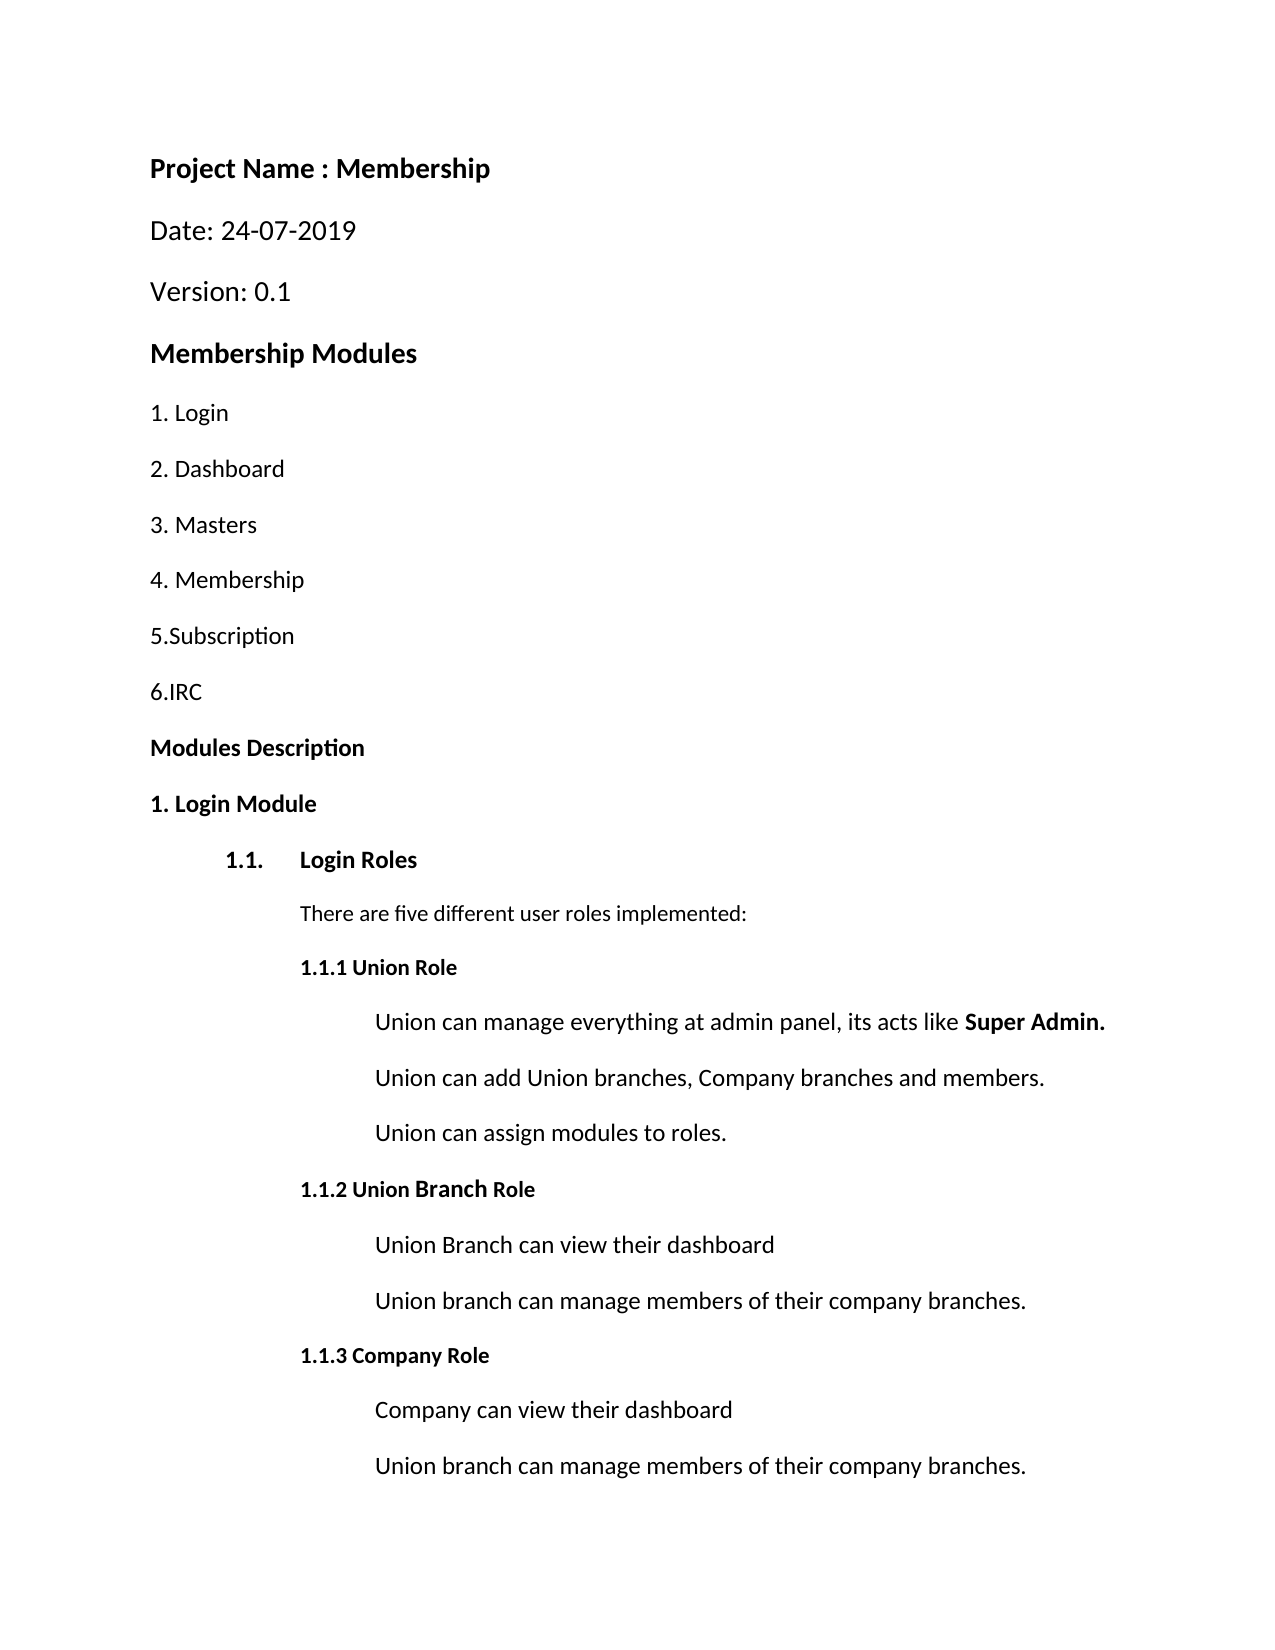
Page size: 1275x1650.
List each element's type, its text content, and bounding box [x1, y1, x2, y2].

text Date: 24-07-2019 [150, 212, 1125, 247]
text 1. Login [150, 397, 1125, 428]
text Company can view their dashboard [300, 1394, 1125, 1424]
text Union branch can manage members of their company branches. [300, 1285, 1125, 1316]
text Modules Description [150, 732, 1125, 763]
text Union can add Union branches, Company branches and members. [150, 1062, 1125, 1092]
text Union can assign modules to roles. [300, 1118, 1125, 1148]
text 1. Login Module [150, 788, 1125, 818]
text 5.Subscription [150, 620, 1125, 651]
text Version: 0.1 [150, 273, 1125, 309]
text 4. Membership [150, 564, 1125, 595]
text 1.1.1 Union Role [150, 953, 1125, 981]
text Union Branch can view their dashboard [300, 1229, 1125, 1260]
text 1.1.2 Union Branch Role [225, 1173, 1125, 1204]
text 1.1. Login Roles [150, 844, 1125, 874]
text Project Name : Membership [150, 150, 1125, 186]
text 6.IRC [150, 676, 1125, 707]
text There are five different user roles implemented: [150, 899, 1125, 928]
text Union can manage everything at admin panel, its acts like Super Admin. [150, 1006, 1125, 1036]
text Membership Modules [150, 335, 1125, 371]
text 2. Dashboard [150, 453, 1125, 483]
text 1.1.3 Company Role [225, 1341, 1125, 1369]
text Union branch can manage members of their company branches. [300, 1450, 1125, 1480]
text 3. Masters [150, 509, 1125, 539]
